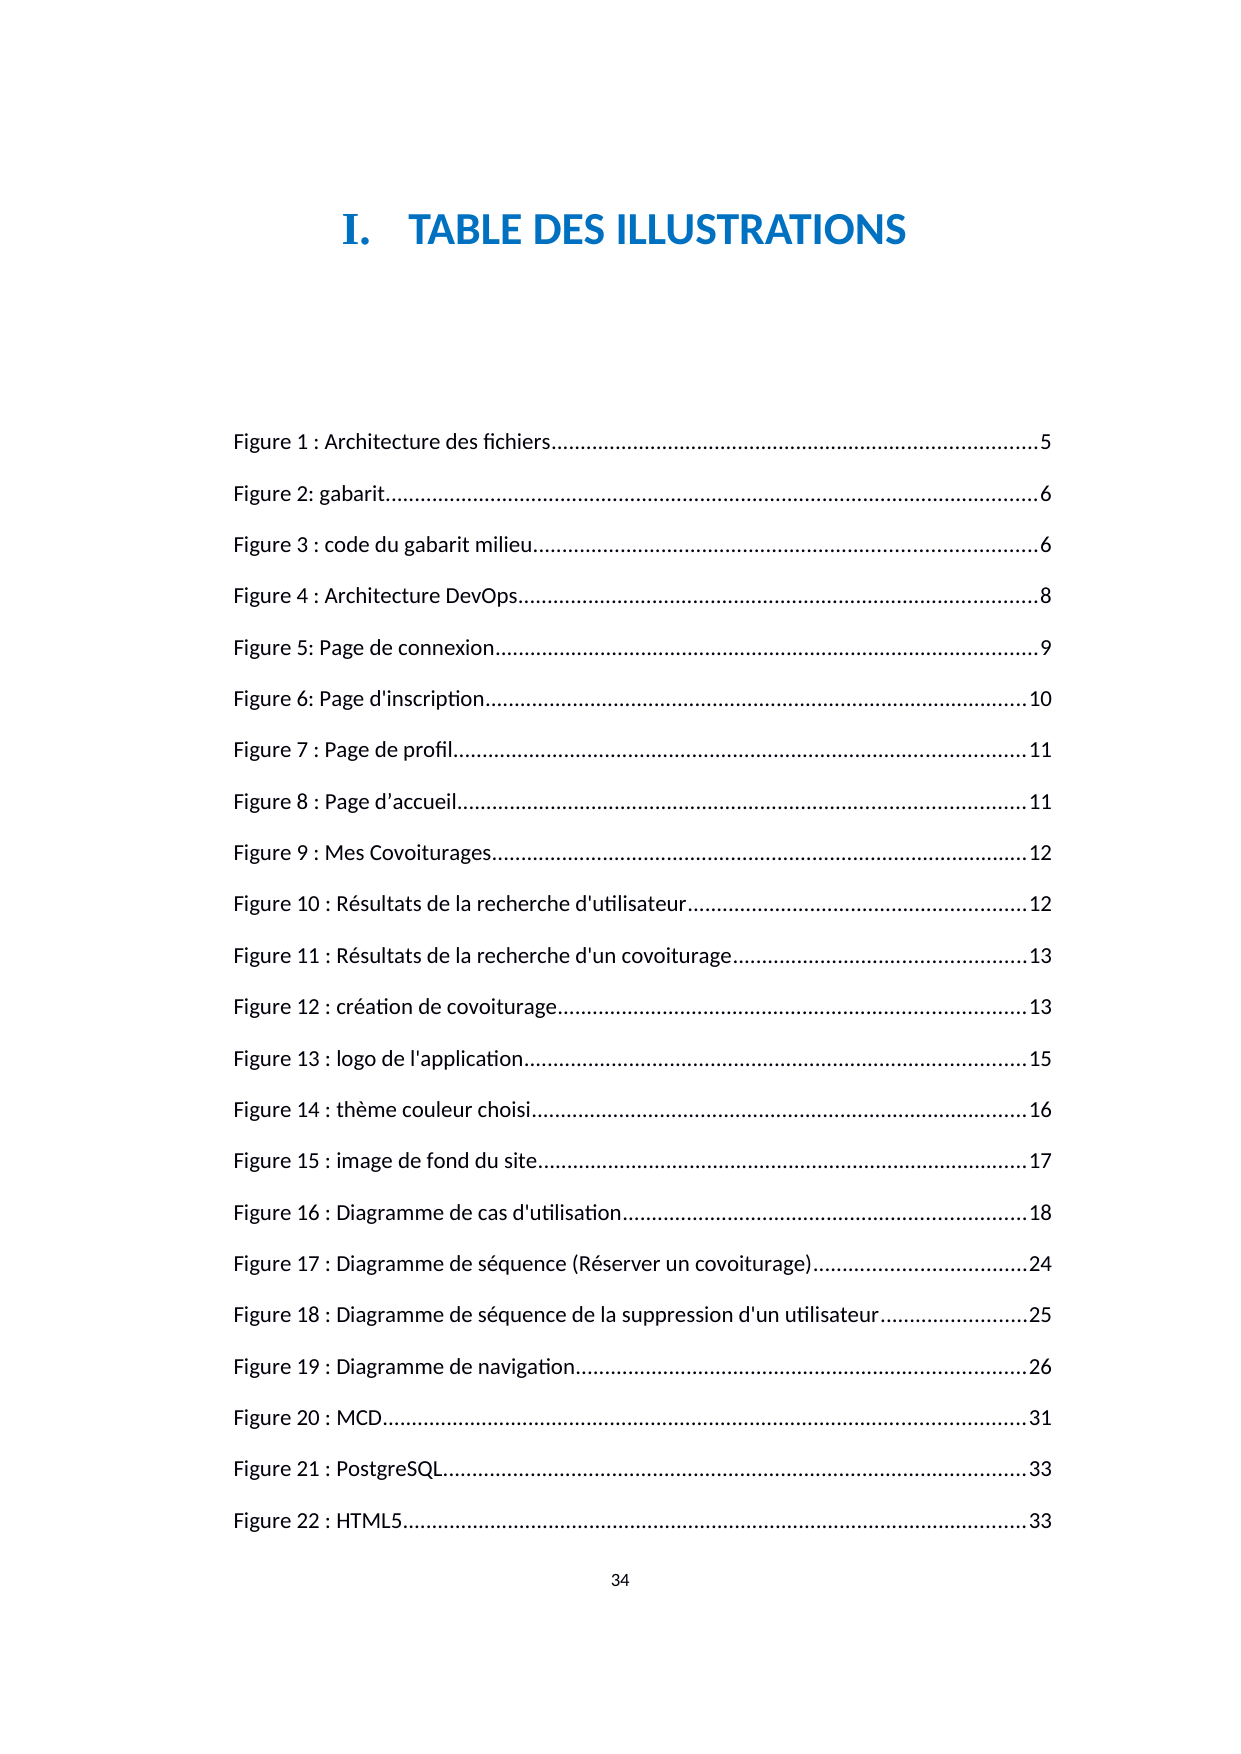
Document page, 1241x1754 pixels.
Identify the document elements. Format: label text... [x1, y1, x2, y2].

text Figure 21 : PostgreSQL 33 [233, 1452, 1053, 1485]
text Figure 19 : Diagramme de navigation 26 [233, 1349, 1053, 1382]
subtitle TABLE DES ILLUSTRATIONS [225, 196, 1053, 261]
text Figure 1 : Architecture des fichiers 5 [233, 425, 1053, 458]
text Figure 10 : Résultats de la recherche d'utilisateur 12 [233, 887, 1053, 920]
text Figure 7 : Page de profil 11 [233, 733, 1053, 766]
text Figure 6: Page d'inscription 10 [233, 682, 1053, 714]
text Figure 8 : Page d’accueil 11 [233, 785, 1053, 817]
text Figure 5: Page de connexion 9 [233, 631, 1053, 663]
text Figure 2: gabarit 6 [233, 477, 1053, 509]
text Figure 20 : MCD 31 [233, 1401, 1053, 1433]
text Figure 16 : Diagramme de cas d'utilisation 18 [233, 1196, 1053, 1228]
text Figure 13 : logo de l'application 15 [233, 1041, 1053, 1074]
text Figure 18 : Diagramme de séquence de la suppression d'un utilisateur 25 [233, 1298, 1053, 1331]
text Figure 3 : code du gabarit milieu 6 [233, 528, 1053, 560]
text Figure 14 : thème couleur choisi 16 [233, 1093, 1053, 1125]
text Figure 12 : création de covoiturage 13 [233, 990, 1053, 1023]
text Figure 11 : Résultats de la recherche d'un covoiturage 13 [233, 939, 1053, 971]
text Figure 15 : image de fond du site 17 [233, 1144, 1053, 1177]
text Figure 9 : Mes Covoiturages 12 [233, 836, 1053, 868]
text Figure 17 : Diagramme de séquence (Réserver un covoiturage) 24 [233, 1247, 1053, 1279]
text Figure 4 : Architecture DevOps 8 [233, 579, 1053, 612]
text Figure 22 : HTML5 33 [233, 1504, 1053, 1536]
